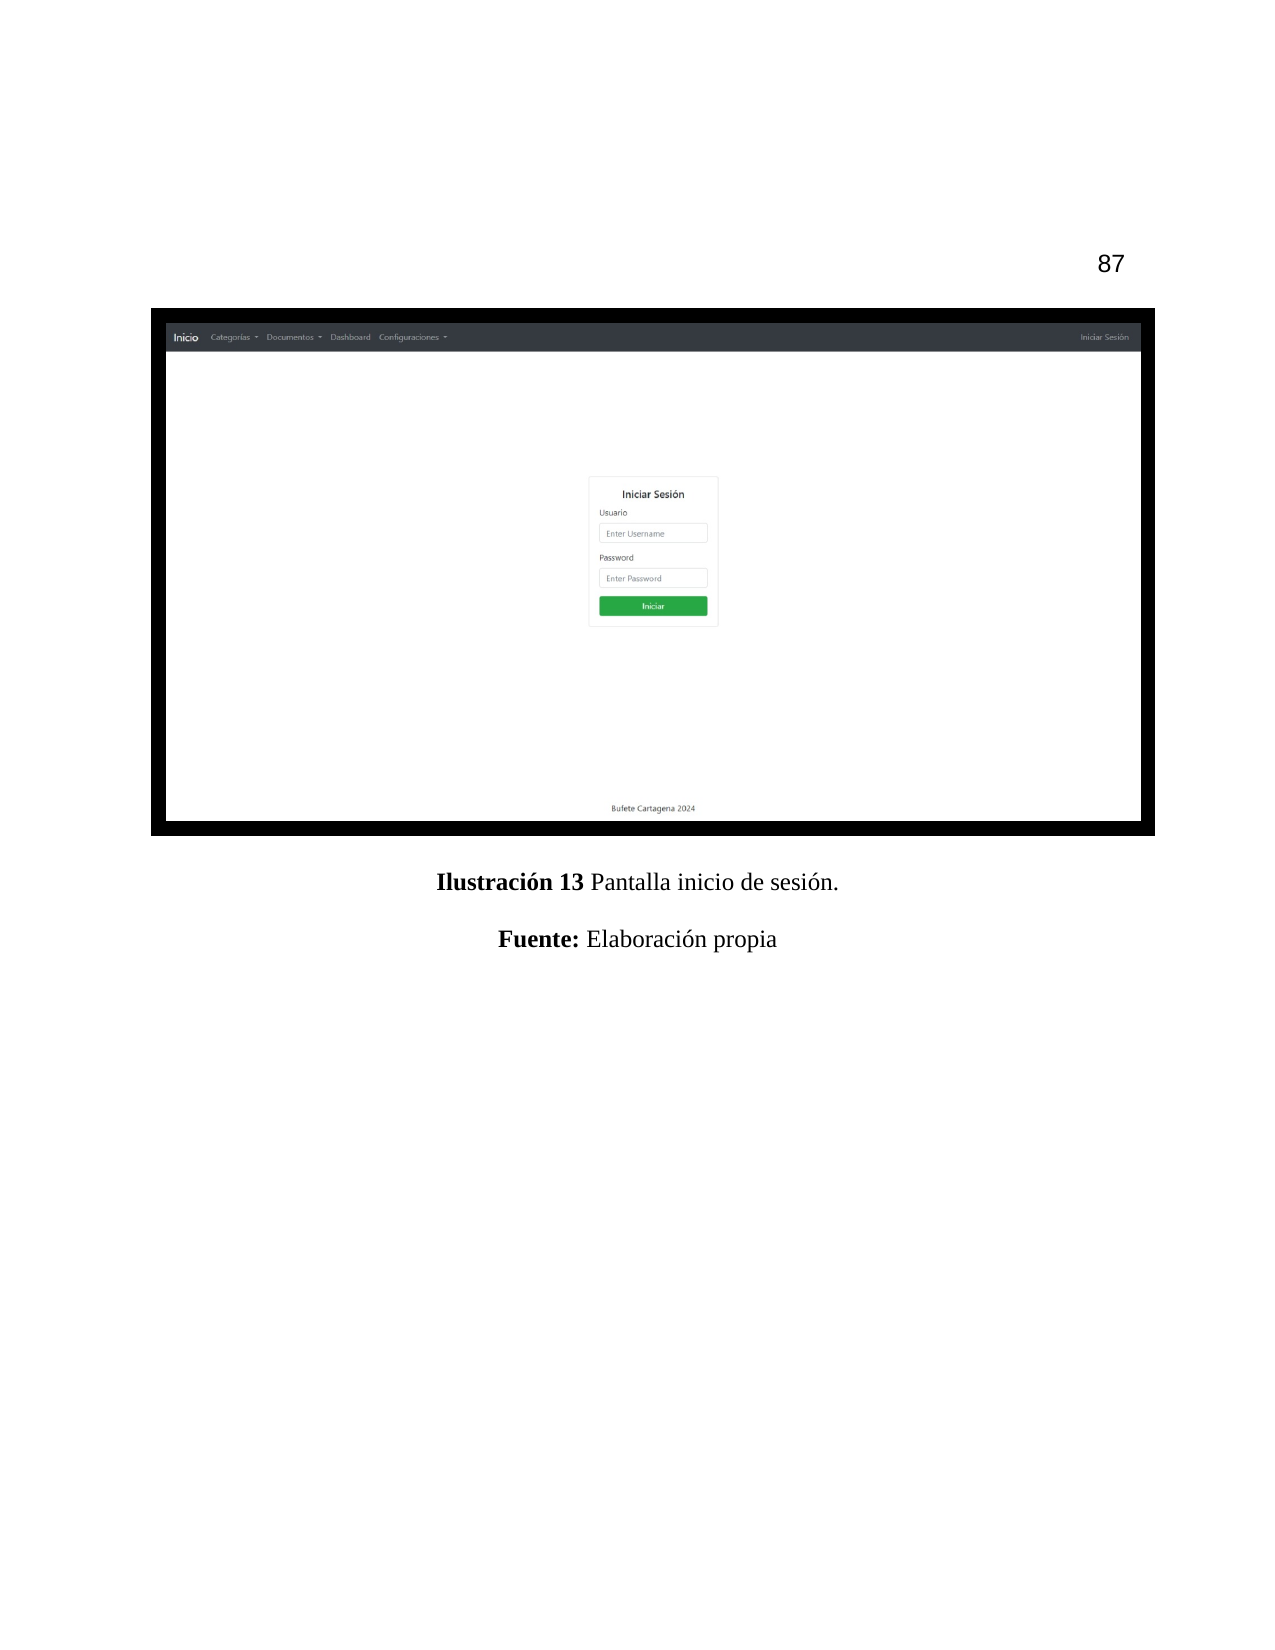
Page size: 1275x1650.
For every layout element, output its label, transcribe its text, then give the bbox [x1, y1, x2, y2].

text Fuente: Elaboración propia [150, 924, 1125, 953]
picture [166, 323, 1141, 821]
text Ilustración 13 Pantalla inicio de sesión. [150, 867, 1125, 896]
